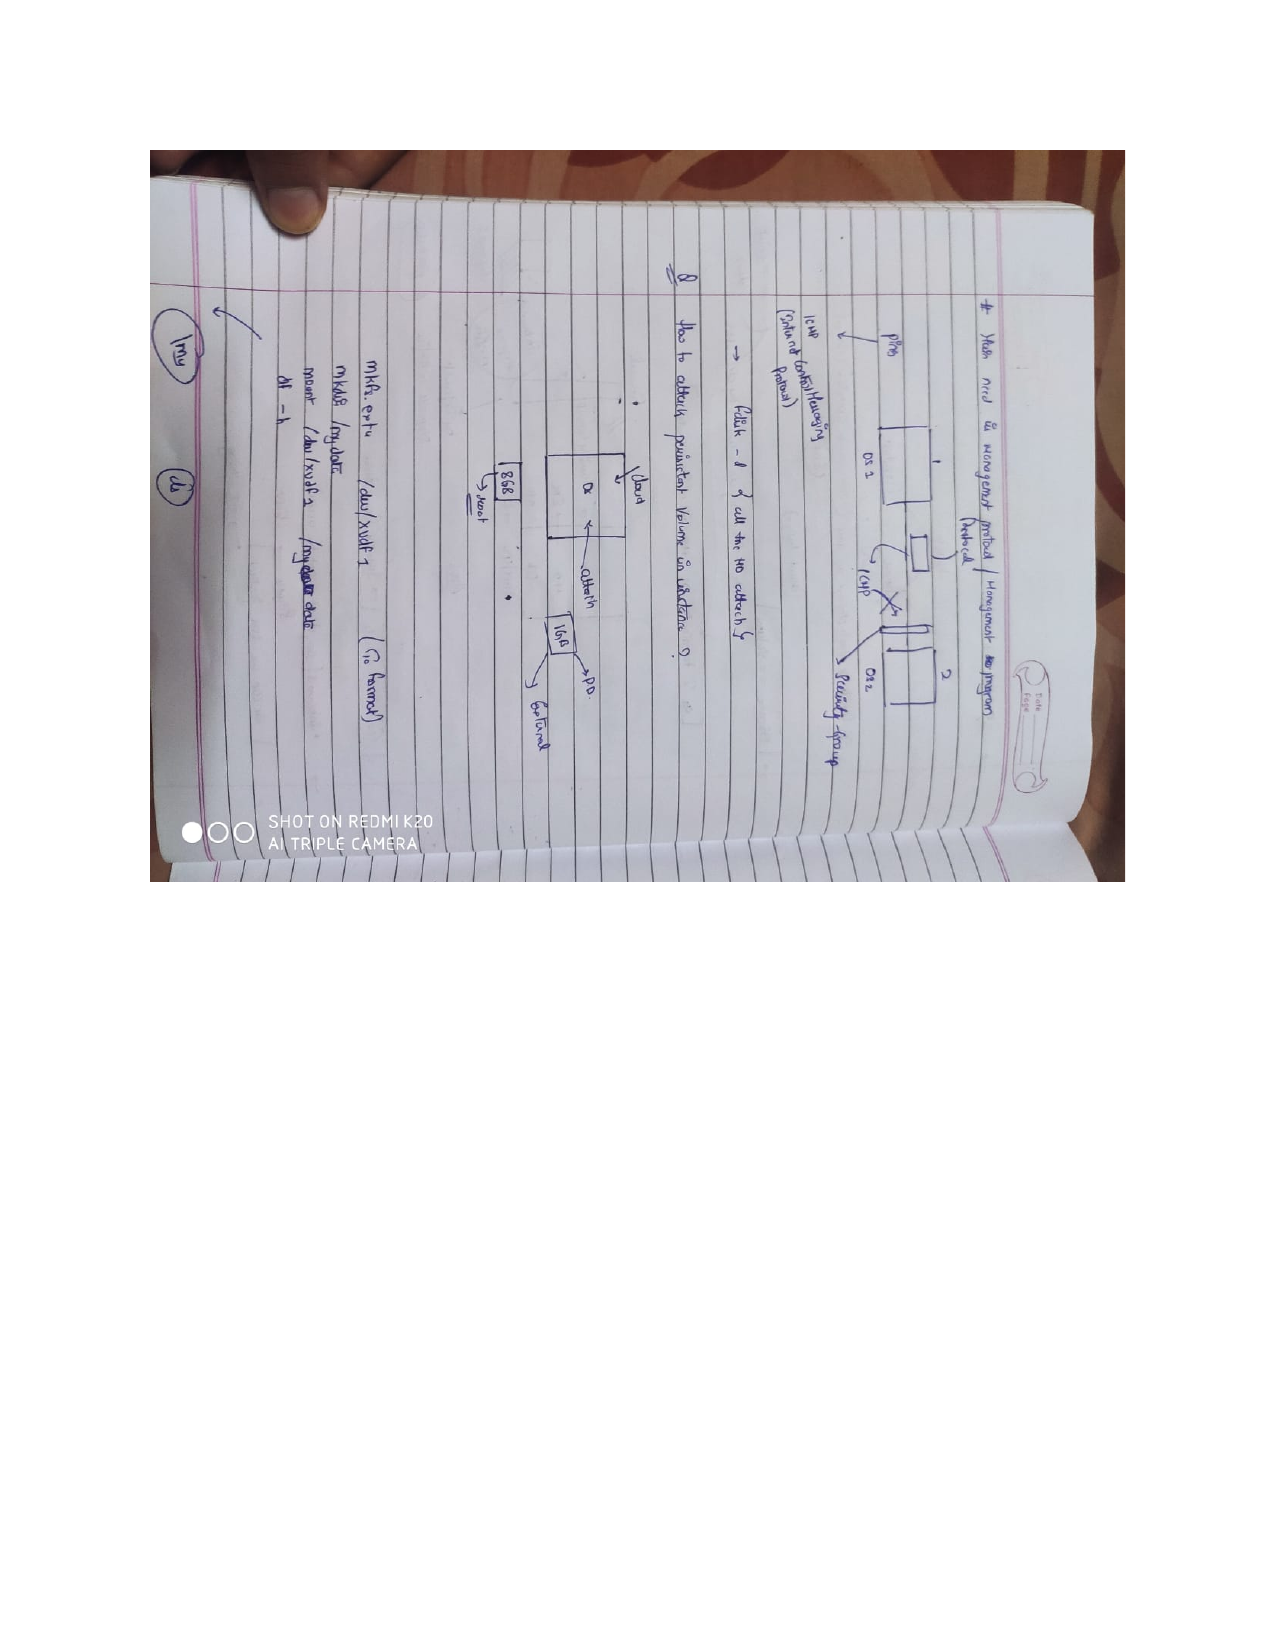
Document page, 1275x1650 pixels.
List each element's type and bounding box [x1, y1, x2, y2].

picture [150, 150, 1125, 882]
